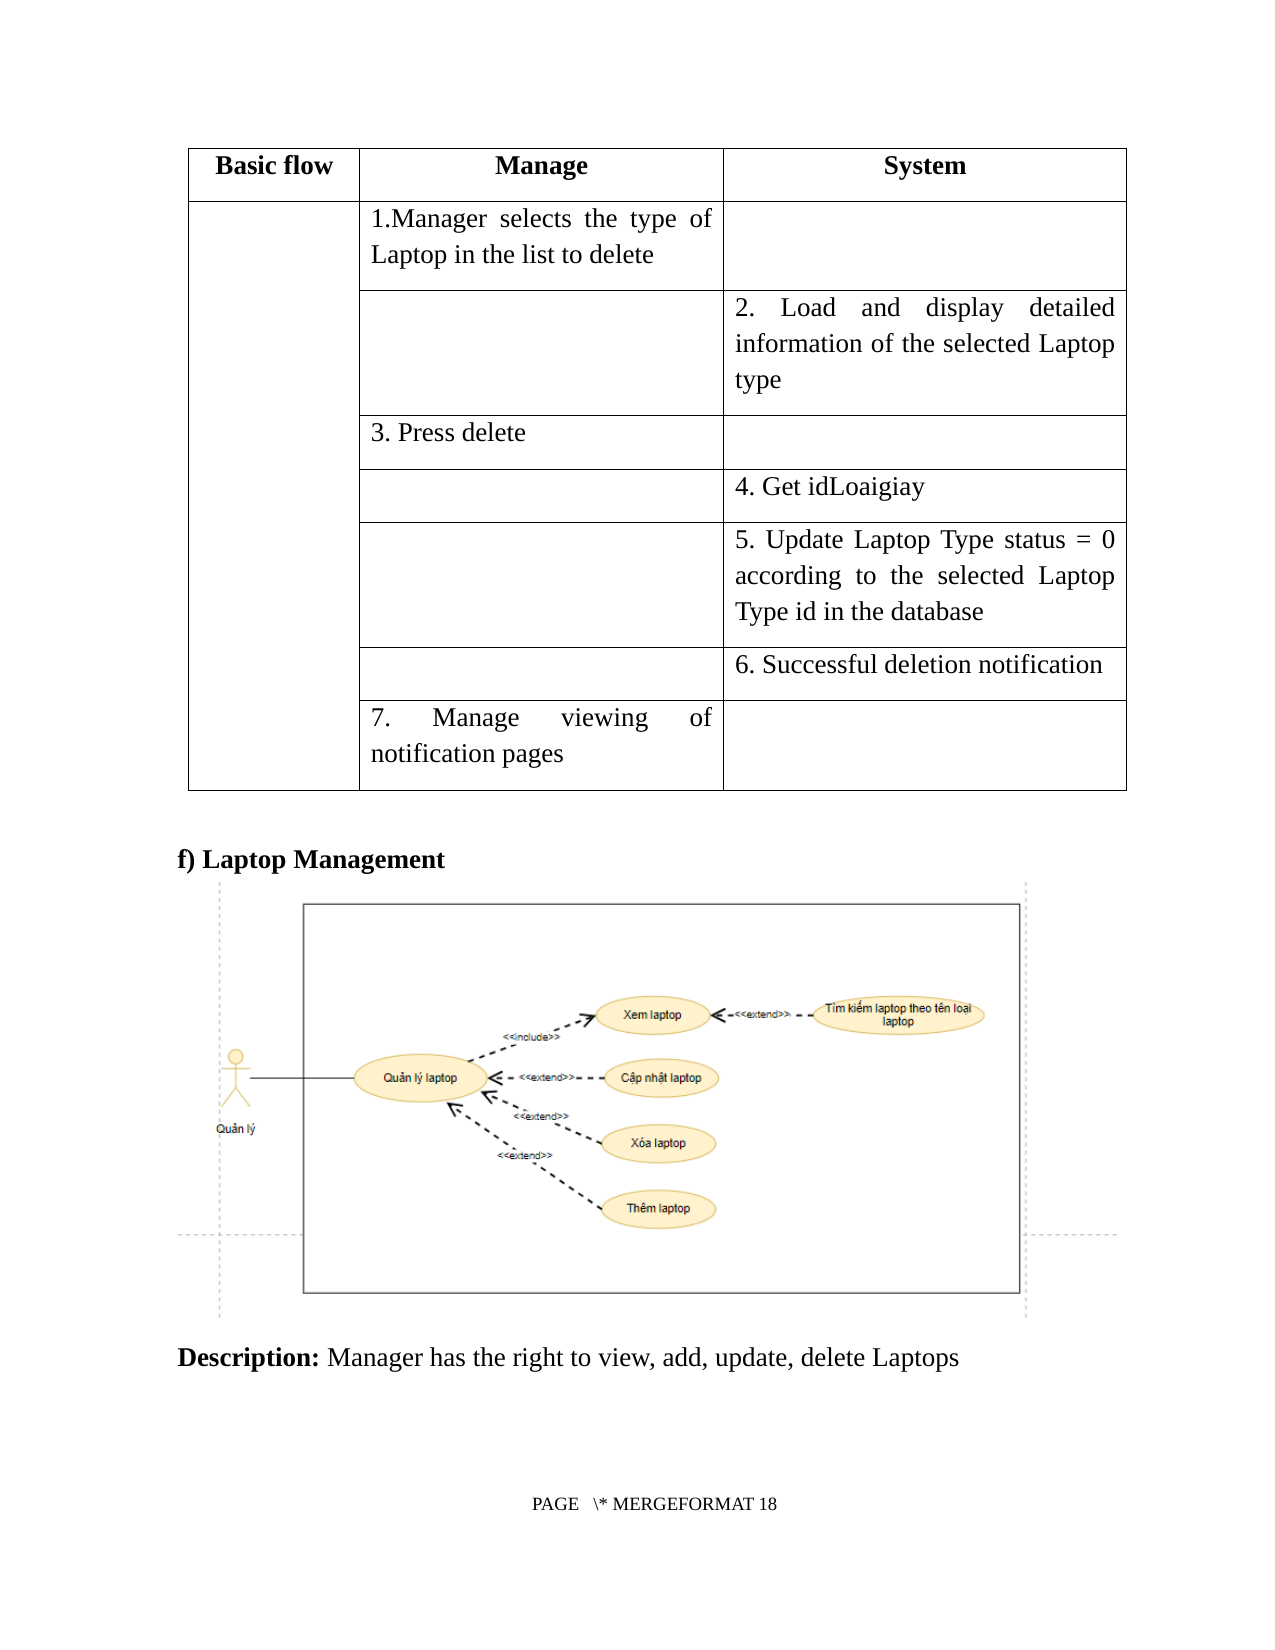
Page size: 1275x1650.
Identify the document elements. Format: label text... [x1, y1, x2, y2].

table_cell 1.Manager selects the type of Laptop in the list to delete [360, 202, 723, 290]
table_cell [360, 648, 723, 700]
picture [177, 882, 1119, 1320]
table_cell 3. Press delete [360, 416, 723, 469]
text Description: Manager has the right to view, add, update, delete Laptops [177, 1341, 1127, 1372]
table_cell [724, 701, 1126, 789]
table_cell 2. Load and display detailed information of the selected Laptop type [724, 291, 1126, 415]
table_cell [360, 523, 723, 647]
table_header System [724, 149, 1126, 201]
table_header Manage [360, 149, 723, 201]
table_cell 4. Get idLoaigiay [724, 470, 1126, 522]
subtitle f) Laptop Management [177, 843, 1127, 874]
table_cell [724, 416, 1126, 469]
table_cell [360, 470, 723, 522]
table_cell [360, 291, 723, 415]
table_cell 7. Manage viewing of notification pages [360, 701, 723, 789]
table_header Basic flow [189, 149, 359, 201]
table_cell 5. Update Laptop Type status = 0 according to the selected Laptop Type id in the database [724, 523, 1126, 647]
table_cell [189, 202, 359, 789]
table_cell [724, 202, 1126, 290]
table_cell 6. Successful deletion notification [724, 648, 1126, 700]
